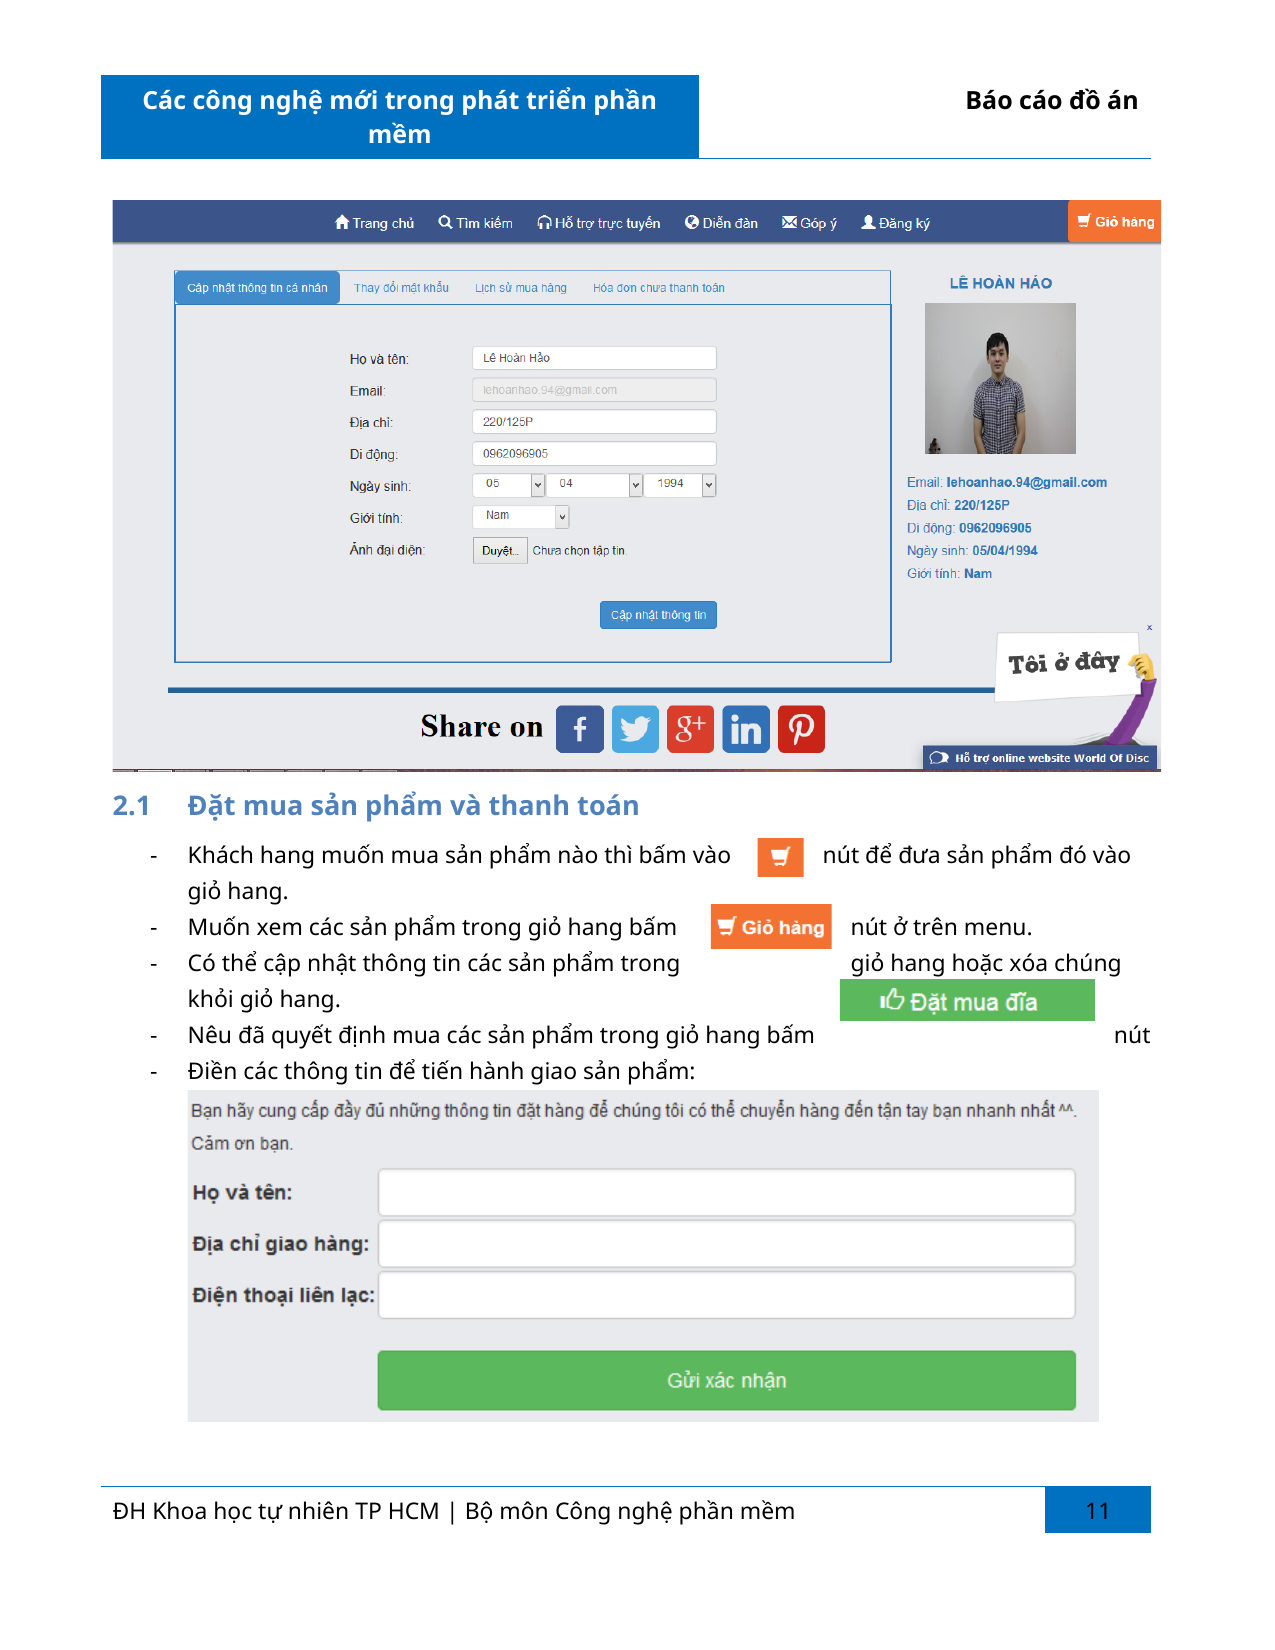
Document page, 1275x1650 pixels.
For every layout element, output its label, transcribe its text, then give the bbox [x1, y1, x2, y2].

list Muốn xem các sản phẩm trong giỏ hang bấm nút ở trên menu. [150, 911, 709, 942]
list Khách hang muốn mua sản phẩm nào thì bấm vào nút để đưa sản phẩm đó vào giỏ hang. [150, 839, 1162, 906]
picture [709, 904, 831, 948]
picture [838, 979, 1094, 1020]
list Có thể cập nhật thông tin các sản phẩm trong giỏ hang hoặc xóa chúng khỏi giỏ hang. [150, 947, 1162, 1014]
picture [187, 1090, 1099, 1422]
list Muốn xem các sản phẩm trong giỏ hang bấm nút ở trên menu. [831, 911, 1162, 942]
picture [112, 200, 1162, 772]
list Điền các thông tin để tiến hành giao sản phẩm: [150, 1055, 1162, 1086]
subtitle Đặt mua sản phẩm và thanh toán [112, 786, 1162, 823]
list Nêu đã quyết định mua các sản phẩm trong giỏ hang bấm nút [150, 1019, 1162, 1050]
picture [756, 838, 804, 876]
